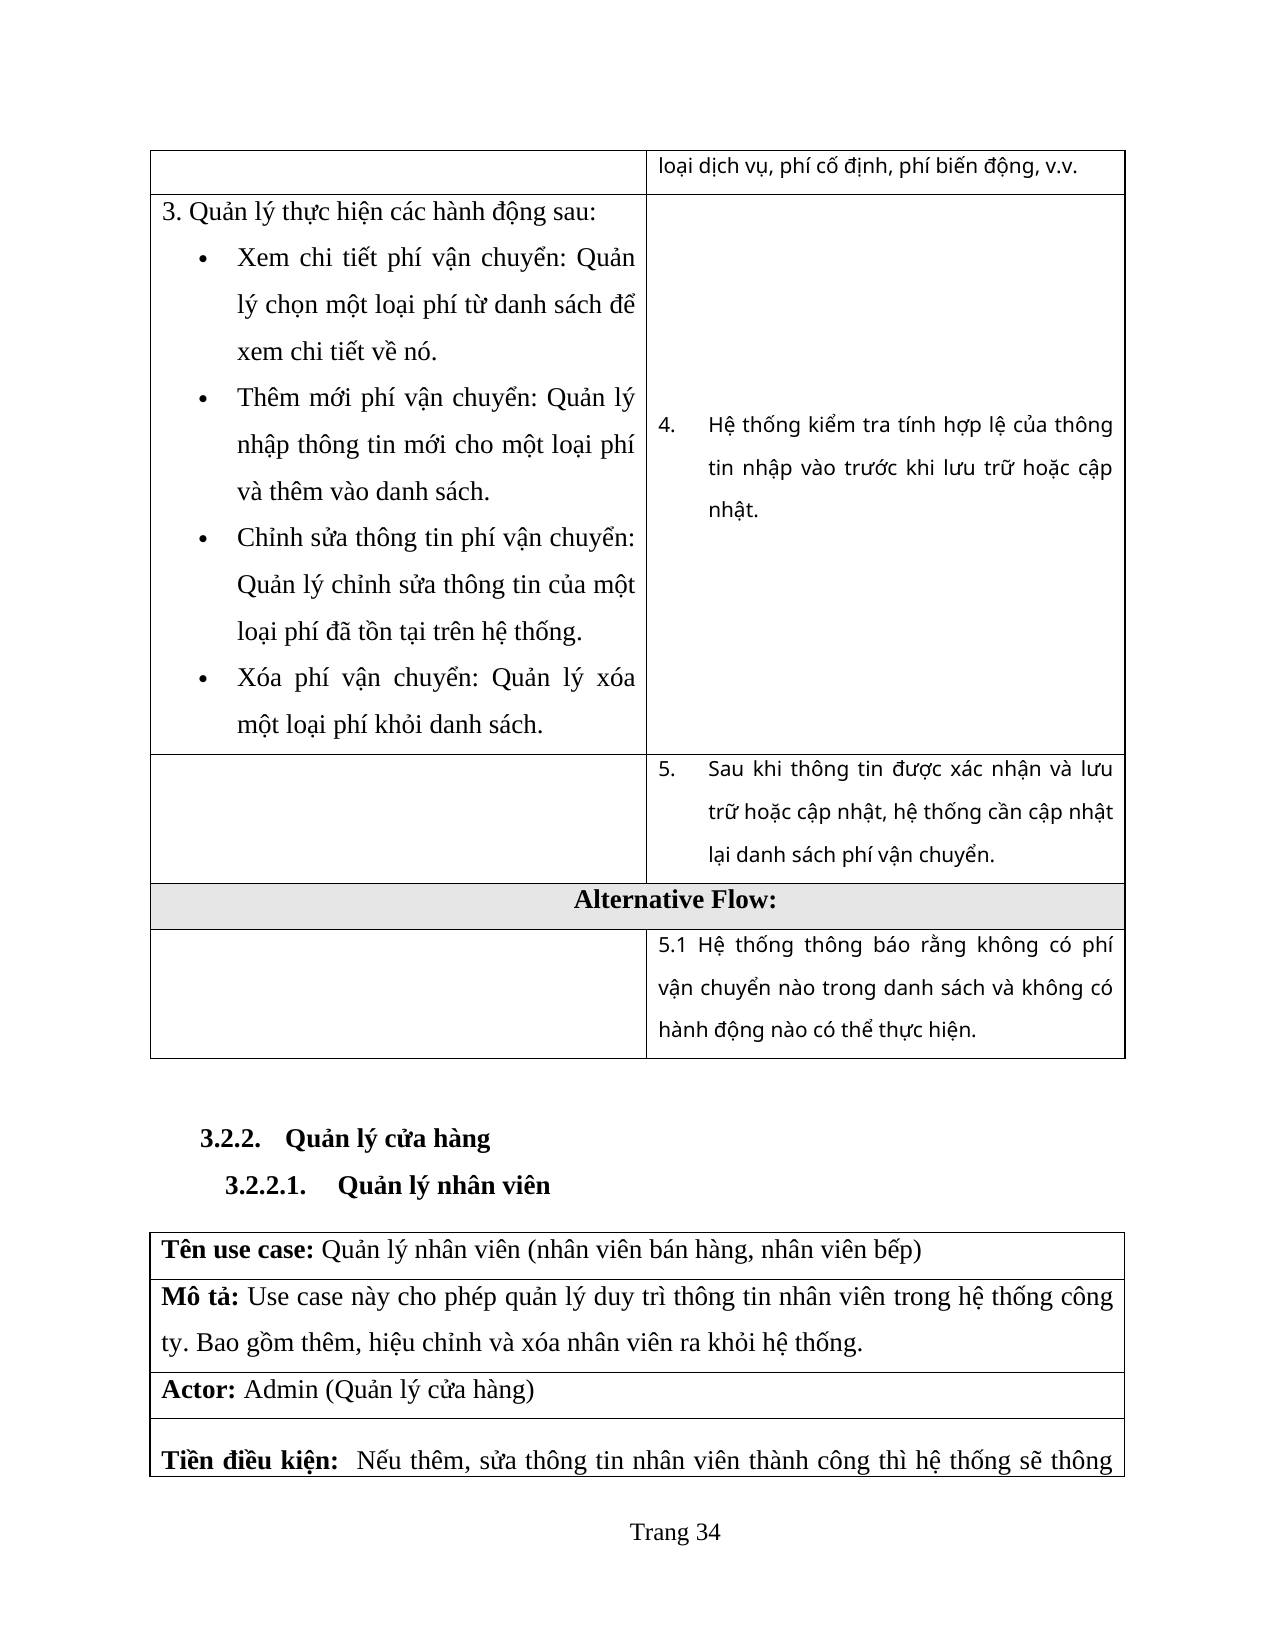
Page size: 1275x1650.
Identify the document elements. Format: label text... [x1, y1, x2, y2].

list Quản lý cửa hàng [200, 1122, 1125, 1153]
table_cell Mô tả: Use case này cho phép quản lý duy trì thông tin nhân viên trong hệ thống công ty. Bao gồm thêm, hiệu chỉnh và xóa nhân viên ra khỏi hệ thống. [151, 1280, 1124, 1372]
list Quản lý nhân viên [225, 1169, 1125, 1200]
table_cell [151, 1419, 1124, 1476]
table_cell Actor: Admin (Quản lý cửa hàng) [151, 1373, 1124, 1418]
table_cell 3. Quản lý thực hiện các hành động sau: Xem chi tiết phí vận chuyển: Quản lý chọn một loại phí từ danh sách để xem chi tiết về nó. Thêm mới phí vận chuyển: Quản lý nhập thông tin mới cho một loại phí và thêm vào danh sách. Chỉnh sửa thông tin phí vận chuyển: Quản lý chỉnh sửa thông tin của một loại phí đã tồn tại trên hệ thống. Xóa phí vận chuyển: Quản lý xóa một loại phí khỏi danh sách. [151, 195, 646, 753]
table_cell 5.1 Hệ thống thông báo rằng không có phí vận chuyển nào trong danh sách và không có hành động nào có thể thực hiện. [647, 930, 1124, 1058]
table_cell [647, 151, 1124, 194]
table_cell [151, 930, 646, 1058]
table_cell [151, 755, 646, 882]
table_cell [151, 151, 646, 194]
table_cell Sau khi thông tin được xác nhận và lưu trữ hoặc cập nhật, hệ thống cần cập nhật lại danh sách phí vận chuyển. [647, 755, 1124, 882]
table_cell Alternative Flow: [151, 884, 1124, 929]
table_cell Hệ thống kiểm tra tính hợp lệ của thông tin nhập vào trước khi lưu trữ hoặc cập nhật. [647, 195, 1124, 753]
table_header Tên use case: Quản lý nhân viên (nhân viên bán hàng, nhân viên bếp) [151, 1233, 1124, 1279]
